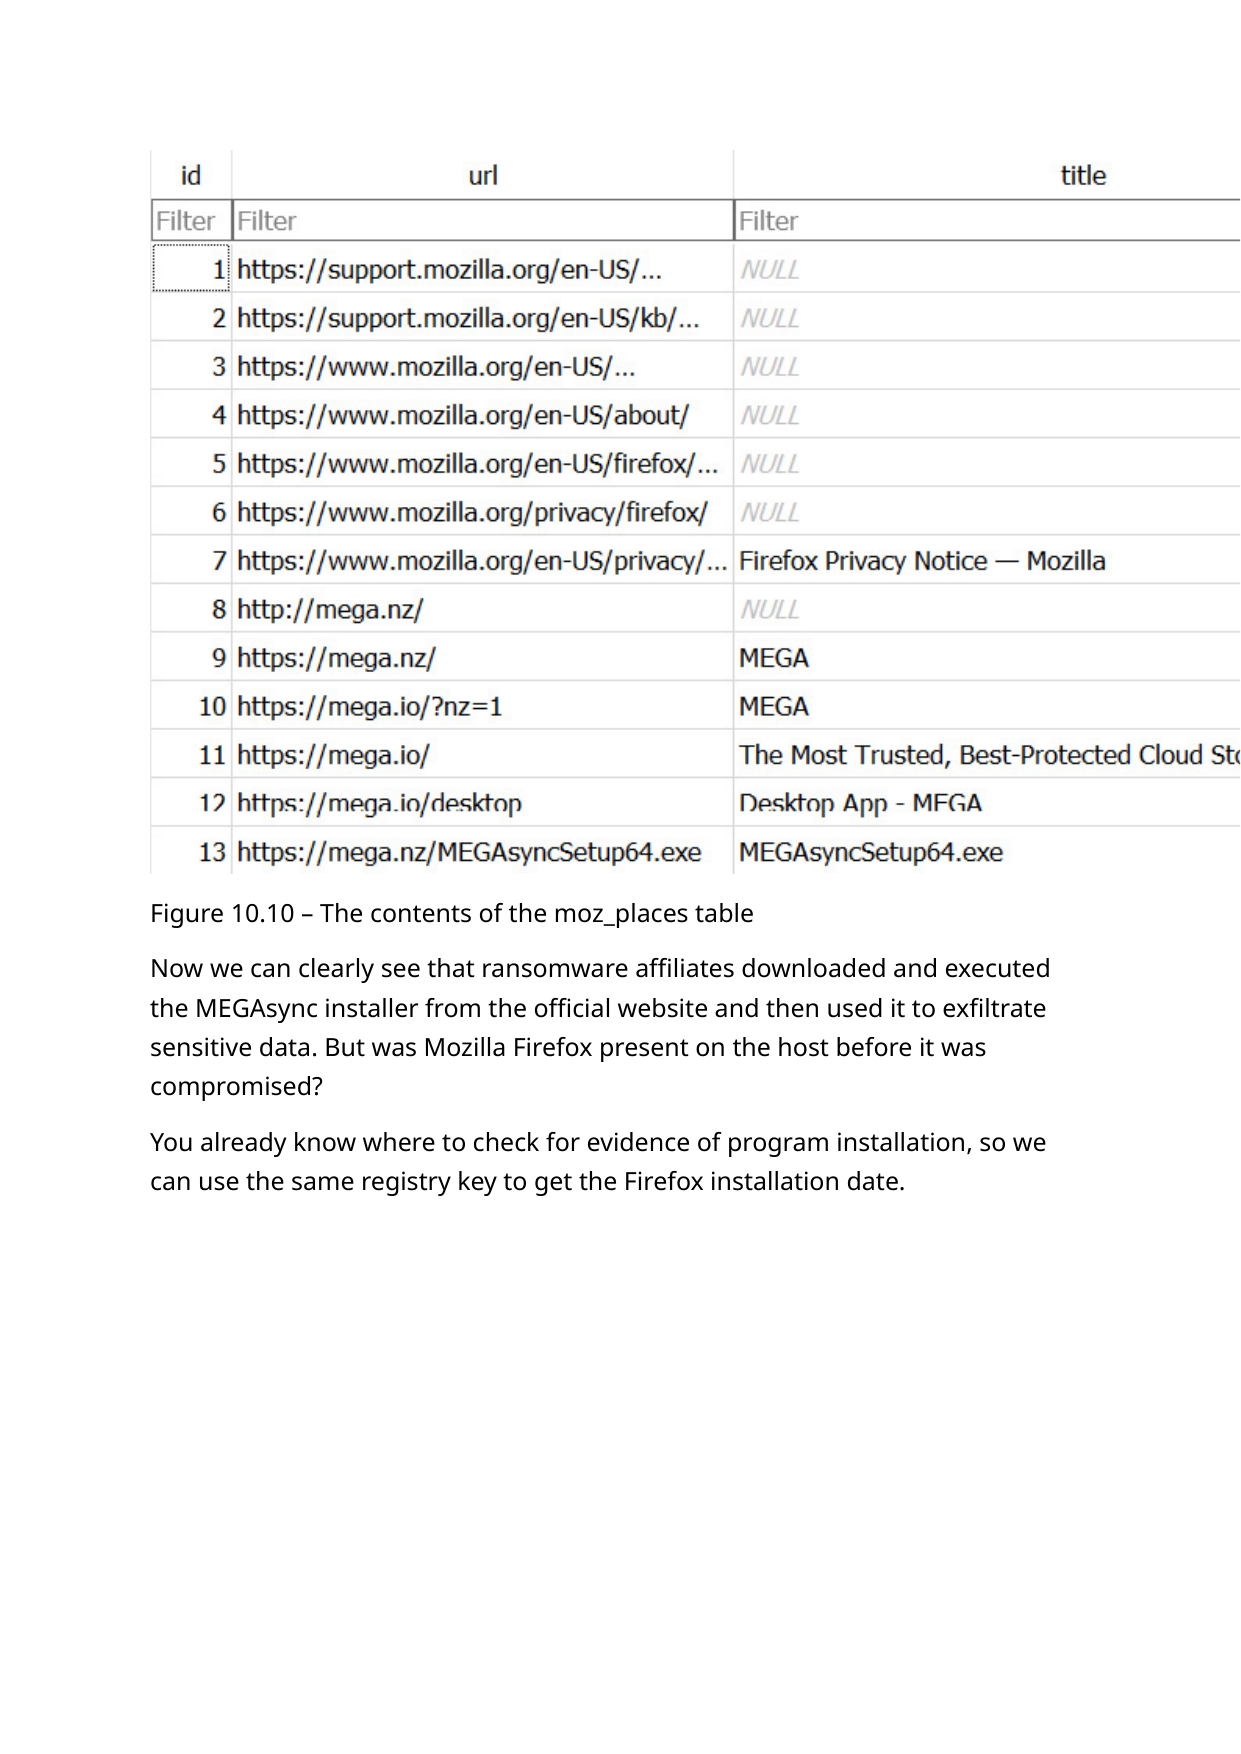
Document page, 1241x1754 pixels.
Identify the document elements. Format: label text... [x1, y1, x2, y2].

text Figure 10.10 – The contents of the moz_places table [150, 895, 1090, 929]
picture [150, 150, 1241, 874]
text Now we can clearly see that ransomware affiliates downloaded and executed the MEGAsync installer from the official website and then used it to exfiltrate sensitive data. But was Mozilla Firefox present on the host before it was compromised? [150, 951, 1090, 1103]
text You already know where to check for evidence of program installation, so we can use the same registry key to get the Firefox installation date. [150, 1124, 1090, 1198]
